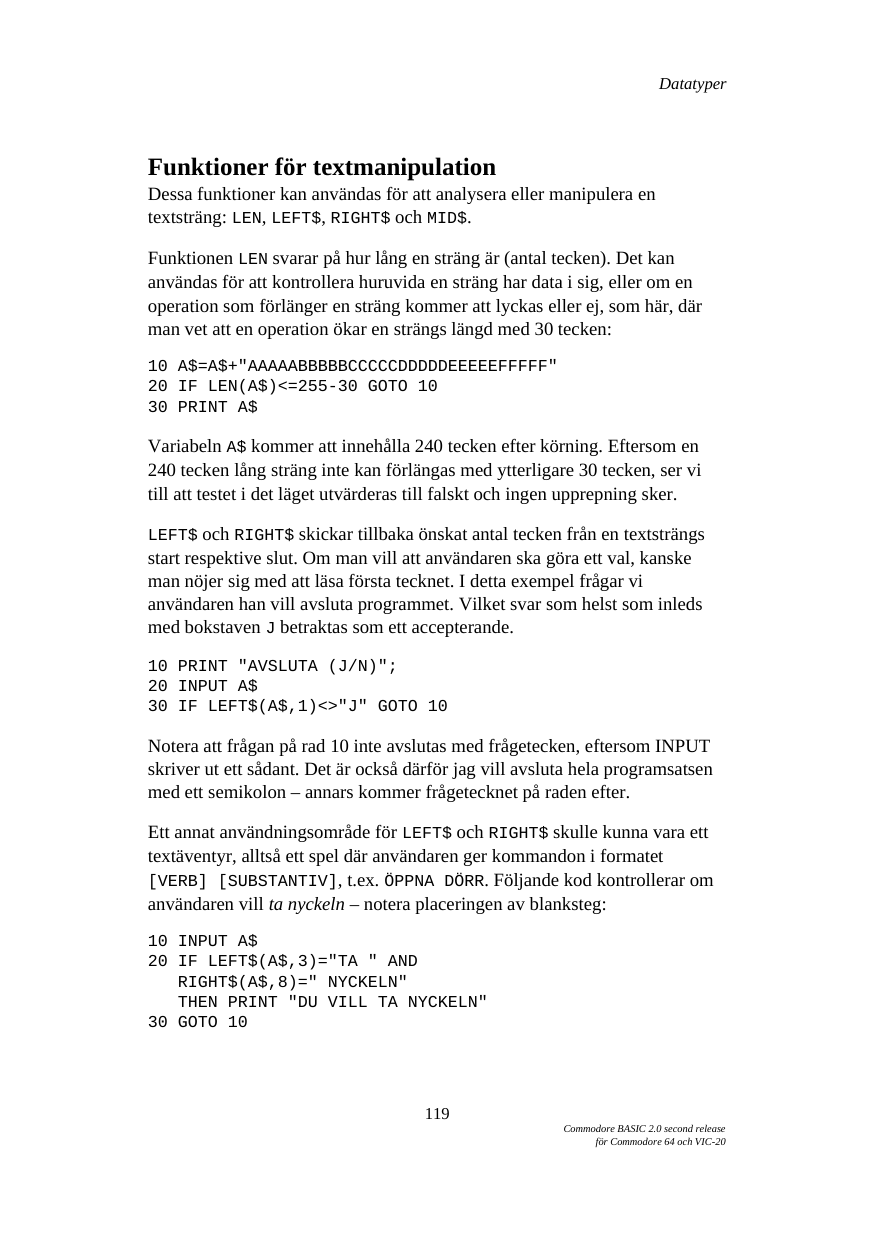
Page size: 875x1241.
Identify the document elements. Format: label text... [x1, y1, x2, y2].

text 10 PRINT "AVSLUTA (J/N)"; 20 INPUT A$ 30 IF LEFT$(A$,1)<>"J" GOTO 10 [148, 657, 726, 717]
text Variabeln A$ kommer att innehålla 240 tecken efter körning. Eftersom en 240 tecken lång sträng inte kan förlängas med ytterligare 30 tecken, ser vi till att testet i det läget utvärderas till falskt och ingen upprepning sker. [148, 435, 726, 504]
text Notera att frågan på rad 10 inte avslutas med frågetecken, eftersom INPUT skriver ut ett sådant. Det är också därför jag vill avsluta hela programsatsen med ett semikolon – annars kommer frågetecknet på raden efter. [148, 735, 726, 803]
text Dessa funktioner kan användas för att analysera eller manipulera en textsträng: LEN, LEFT$, RIGHT$ och MID$. [148, 183, 726, 229]
text 10 INPUT A$ 20 IF LEFT$(A$,3)="TA " AND RIGHT$(A$,8)=" NYCKELN" THEN PRINT "DU VILL TA NYCKELN" 30 GOTO 10 [148, 933, 726, 1033]
text Ett annat användningsområde för LEFT$ och RIGHT$ skulle kunna vara ett textäventyr, alltså ett spel där användaren ger kommandon i formatet [VERB] [SUBSTANTIV], t.ex. ÖPPNA DÖRR. Följande kod kontrollerar om användaren vill ta nyckeln – notera placeringen av blanksteg: [148, 821, 726, 914]
subtitle Funktioner för textmanipulation [148, 152, 726, 181]
text LEFT$ och RIGHT$ skickar tillbaka önskat antal tecken från en textsträngs start respektive slut. Om man vill att användaren ska göra ett val, kanske man nöjer sig med att läsa första tecknet. I detta exempel frågar vi användaren han vill avsluta programmet. Vilket svar som helst som inleds med bokstaven J betraktas som ett accepterande. [148, 522, 726, 639]
text 10 A$=A$+"AAAAABBBBBCCCCCDDDDDEEEEEFFFFF" 20 IF LEN(A$)<=255-30 GOTO 10 30 PRINT A$ [148, 358, 726, 417]
text Funktionen LEN svarar på hur lång en sträng är (antal tecken). Det kan användas för att kontrollera huruvida en sträng har data i sig, eller om en operation som förlänger en sträng kommer att lyckas eller ej, som här, där man vet att en operation ökar en strängs längd med 30 tecken: [148, 247, 726, 339]
